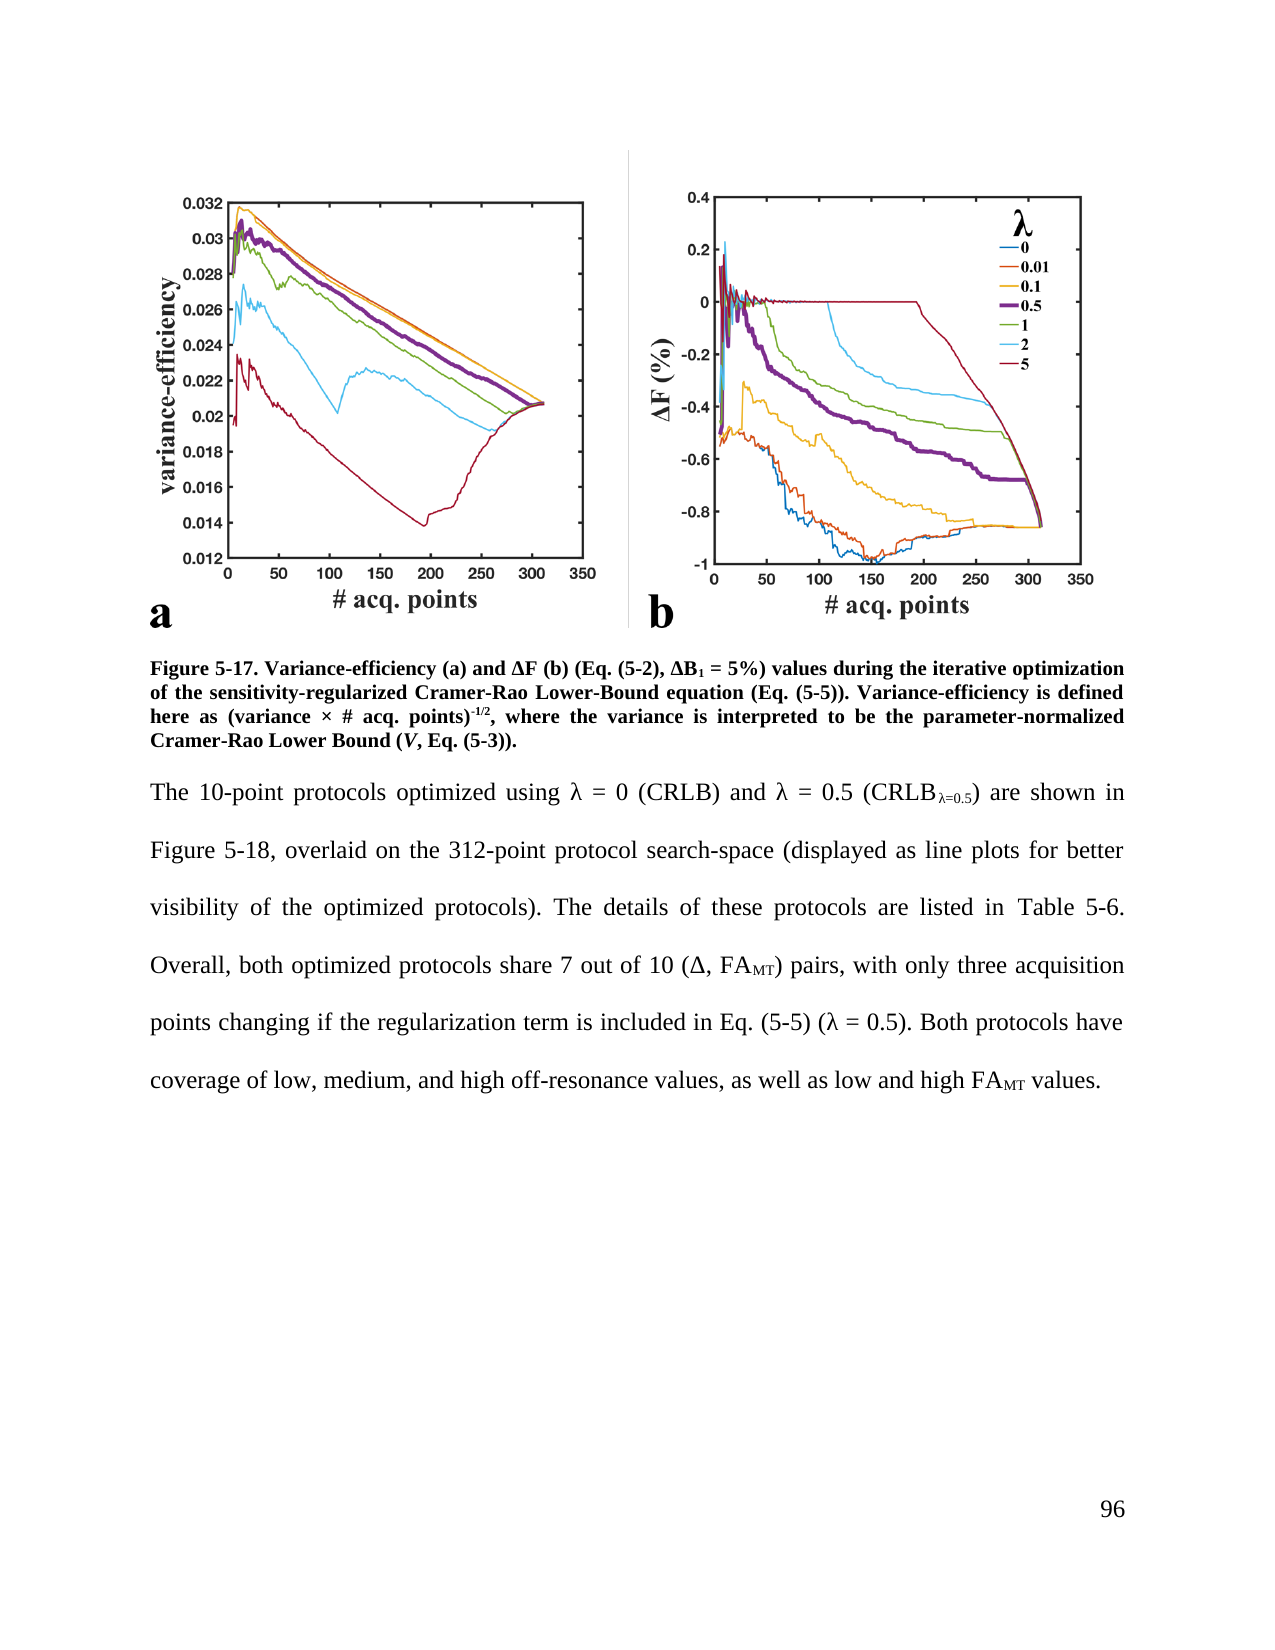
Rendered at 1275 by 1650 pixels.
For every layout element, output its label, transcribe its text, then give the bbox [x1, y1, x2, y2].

picture [150, 150, 1125, 628]
